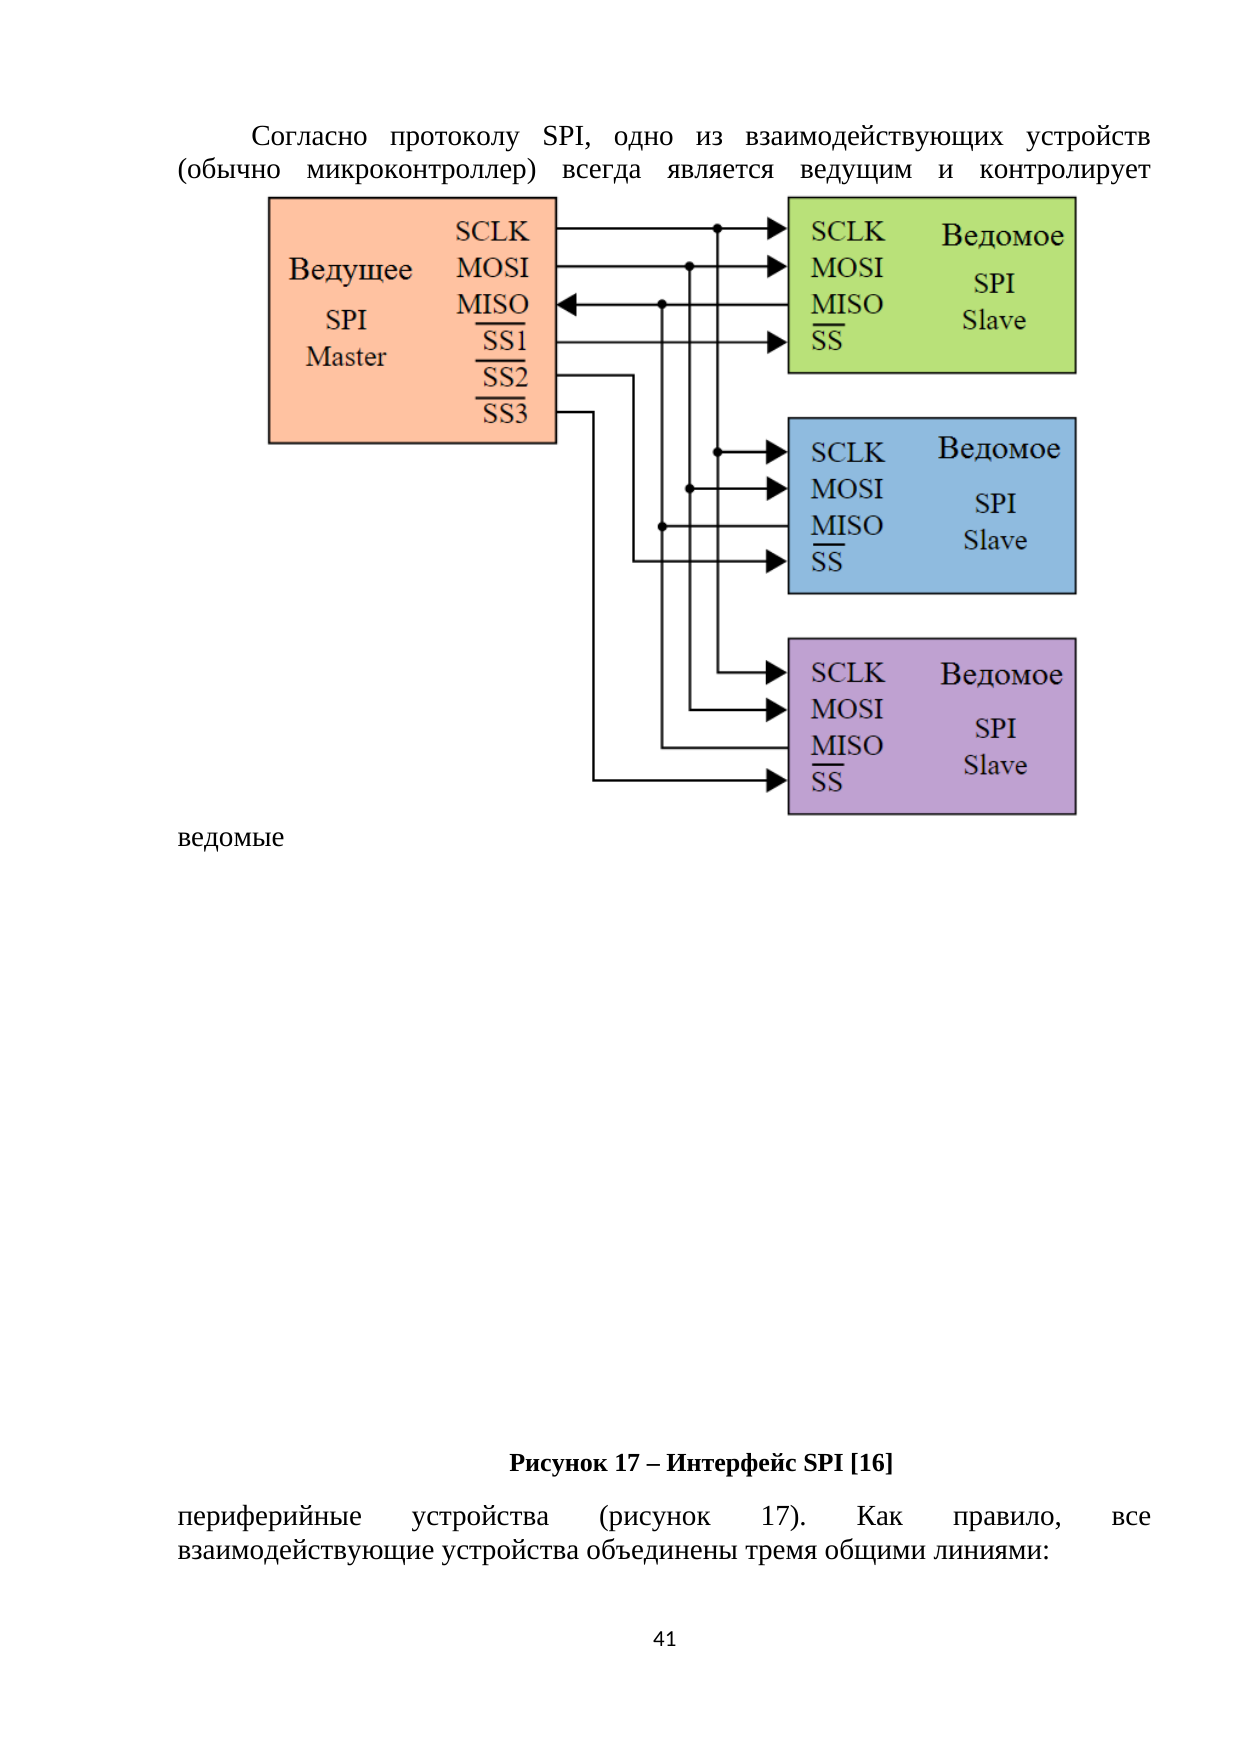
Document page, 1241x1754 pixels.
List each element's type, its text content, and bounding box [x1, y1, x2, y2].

picture [266, 190, 1080, 820]
text периферийные устройства (рисунок 17). Как правило, все взаимодействующие устройства объединены тремя общими линиями: [177, 1498, 1152, 1565]
text Рисунок 17 – Интерфейс SPI [16] [177, 1447, 1152, 1477]
